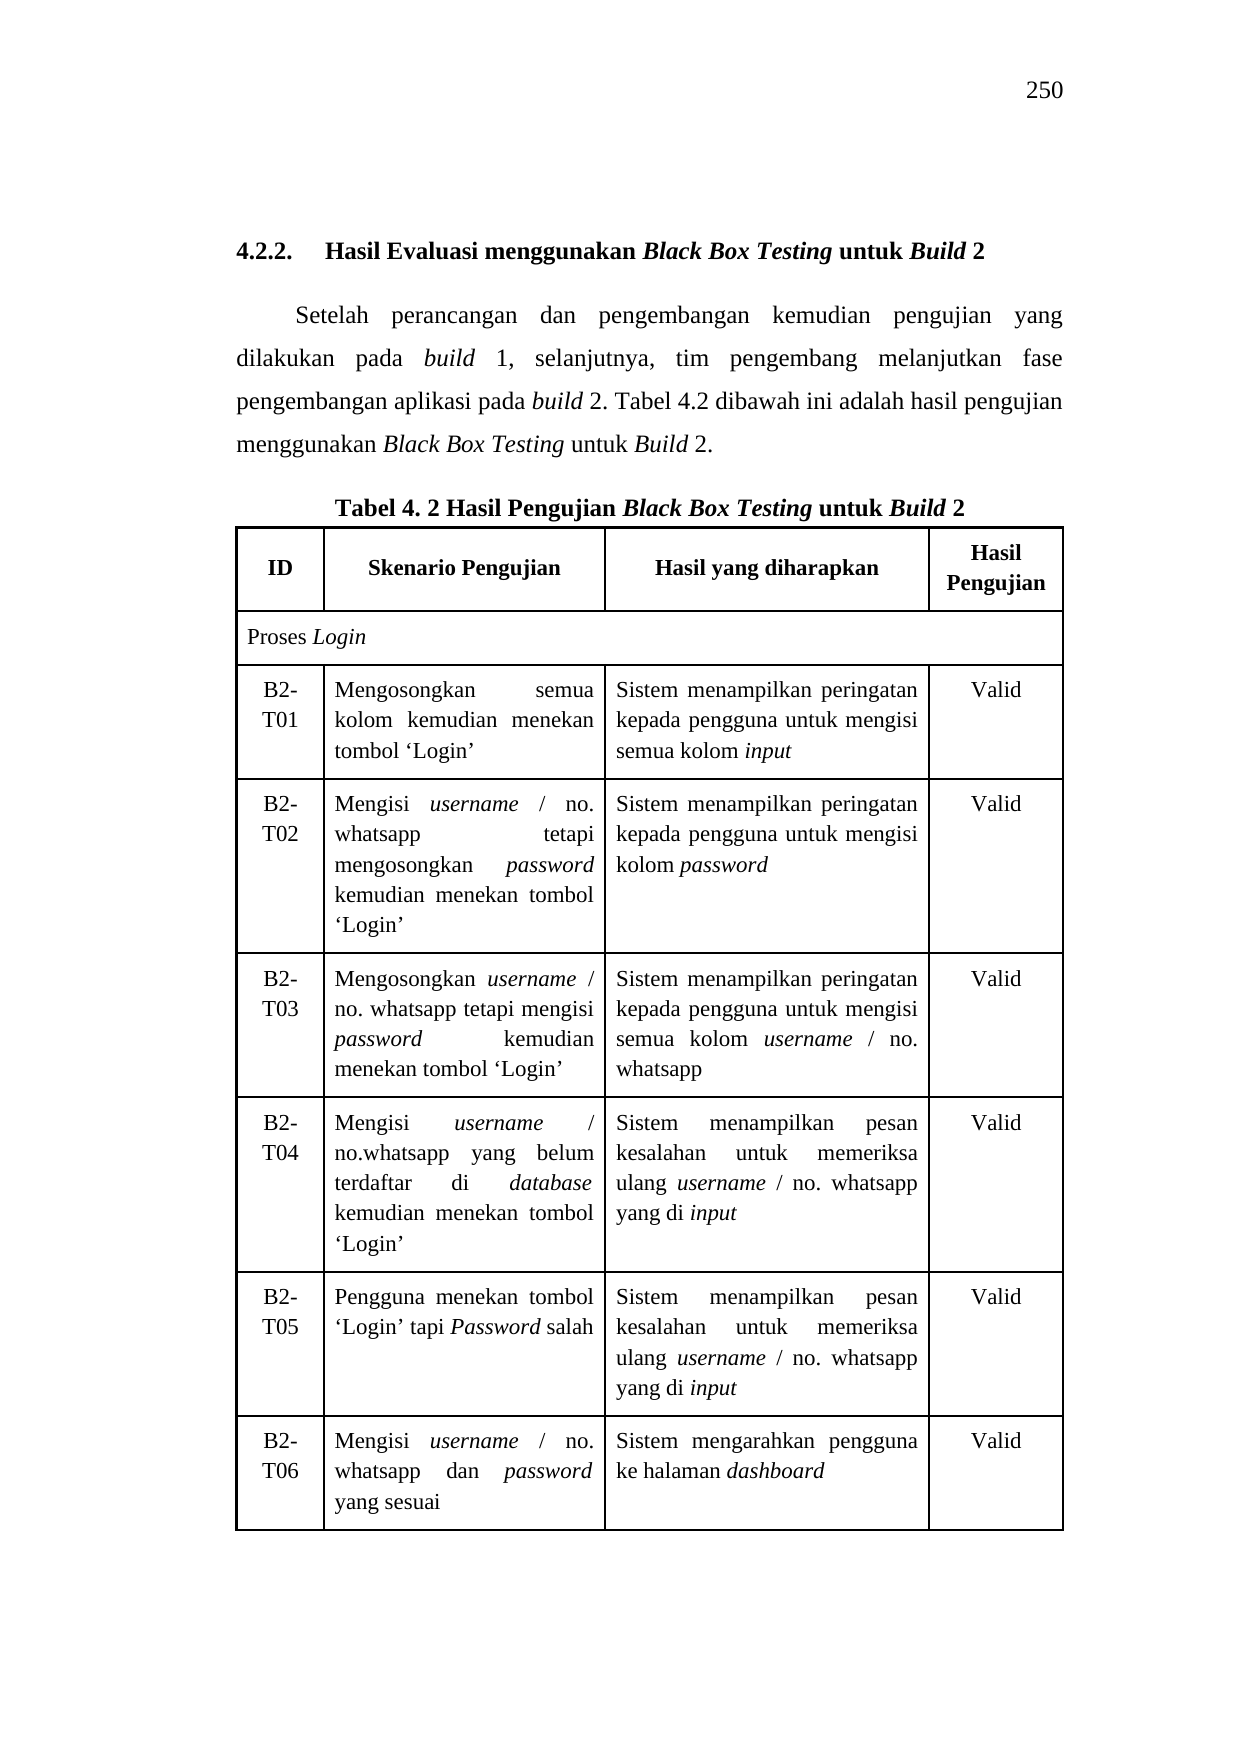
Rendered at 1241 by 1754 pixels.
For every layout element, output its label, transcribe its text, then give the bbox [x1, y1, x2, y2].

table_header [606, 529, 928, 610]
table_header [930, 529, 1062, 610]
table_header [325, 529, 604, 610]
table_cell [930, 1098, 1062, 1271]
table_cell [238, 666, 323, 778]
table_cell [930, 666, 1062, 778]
text Setelah perancangan dan pengembangan kemudian pengujian yang dilakukan pada build 1, selanjutnya, tim pengembang melanjutkan fase pengembangan aplikasi pada build 2. Tabel 4.2 dibawah ini adalah hasil pengujian menggunakan Black Box Testing untuk Build 2. [236, 300, 1063, 458]
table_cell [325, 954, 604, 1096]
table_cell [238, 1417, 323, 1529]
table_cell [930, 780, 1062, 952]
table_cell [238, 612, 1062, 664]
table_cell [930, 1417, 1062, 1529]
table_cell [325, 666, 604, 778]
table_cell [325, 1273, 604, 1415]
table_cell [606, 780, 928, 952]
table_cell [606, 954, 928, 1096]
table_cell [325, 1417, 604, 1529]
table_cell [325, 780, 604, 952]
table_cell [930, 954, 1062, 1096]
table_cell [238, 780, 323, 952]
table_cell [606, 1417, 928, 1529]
subtitle Hasil Evaluasi menggunakan Black Box Testing untuk Build 2 [236, 236, 1063, 265]
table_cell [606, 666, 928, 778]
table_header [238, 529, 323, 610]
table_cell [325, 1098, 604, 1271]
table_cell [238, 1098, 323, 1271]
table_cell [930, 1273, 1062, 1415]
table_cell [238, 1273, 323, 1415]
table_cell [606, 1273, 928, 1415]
text Tabel 4. 2 Hasil Pengujian Black Box Testing untuk Build 2 [236, 493, 1063, 522]
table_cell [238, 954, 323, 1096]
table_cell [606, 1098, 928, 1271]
